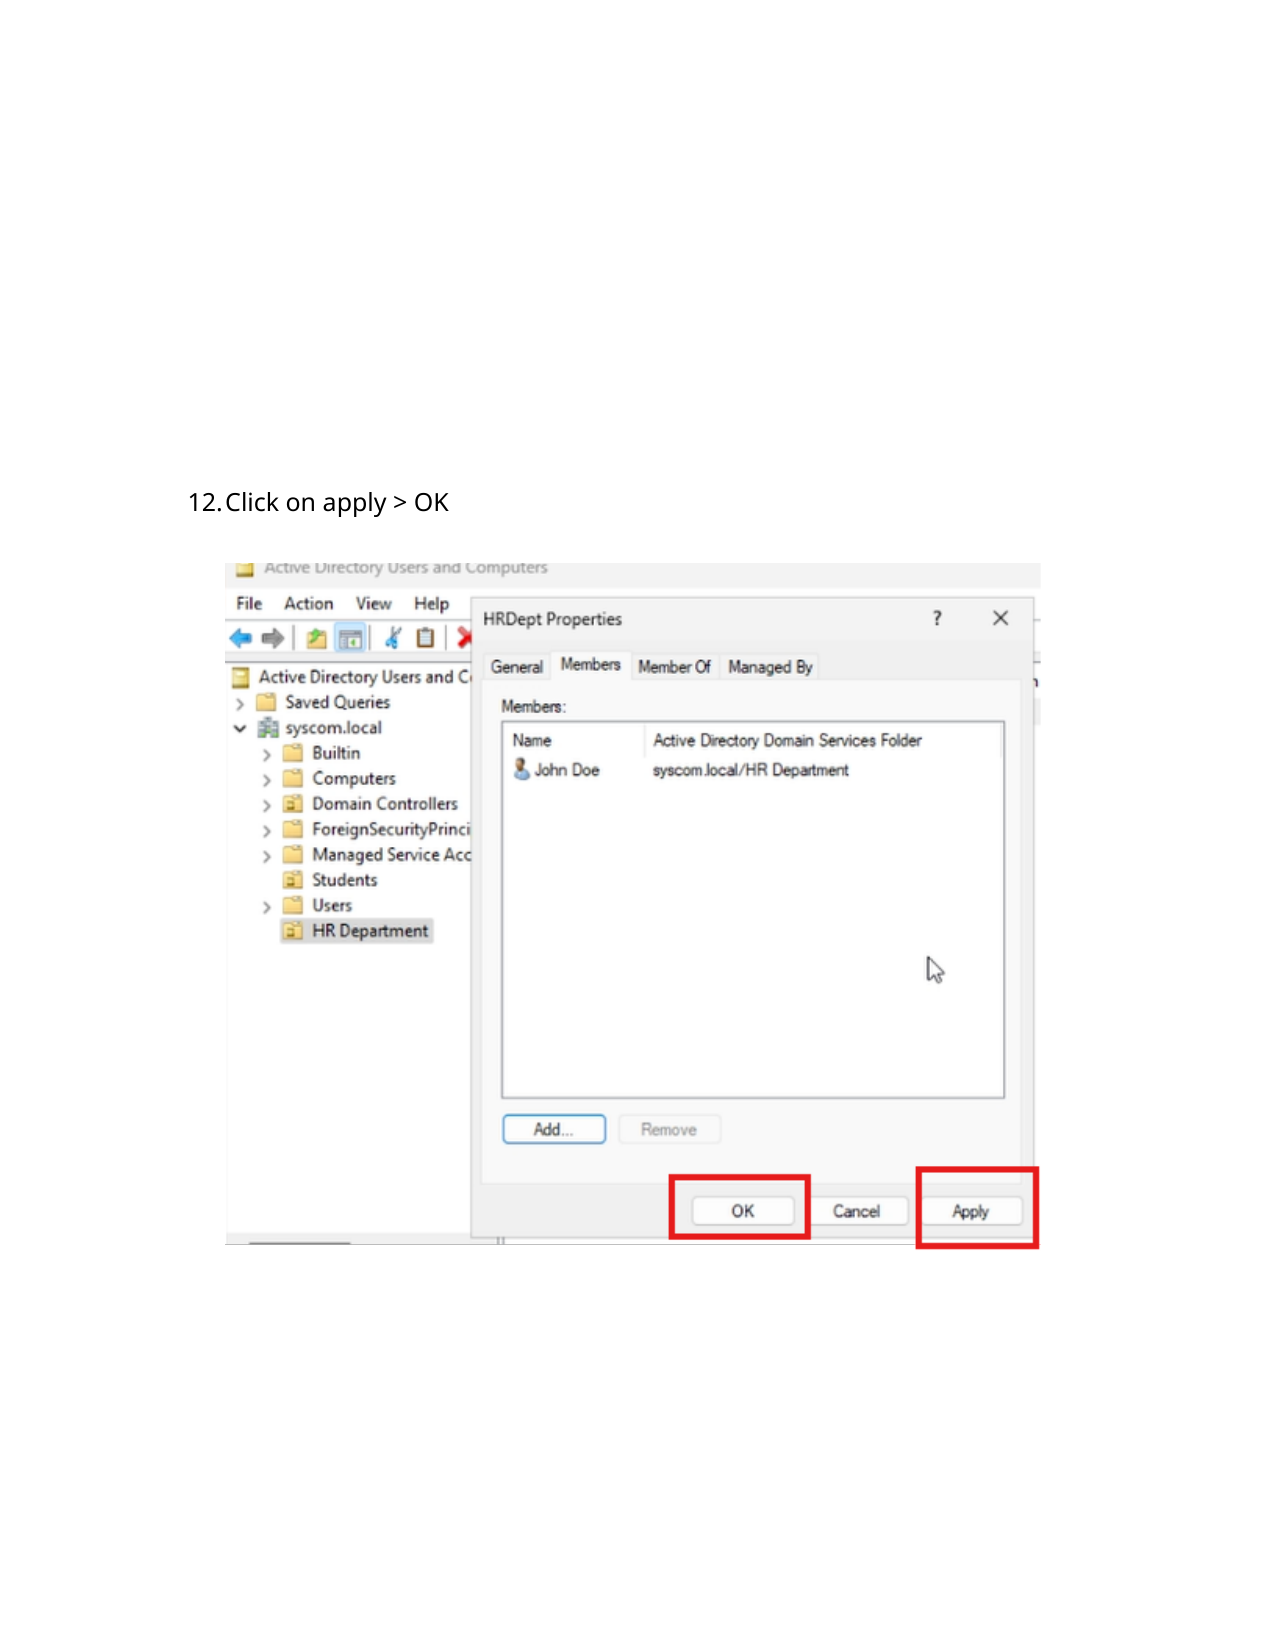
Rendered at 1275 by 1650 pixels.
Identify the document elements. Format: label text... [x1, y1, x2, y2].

picture [225, 563, 1041, 1251]
list Click on apply > OK [187, 485, 1125, 519]
